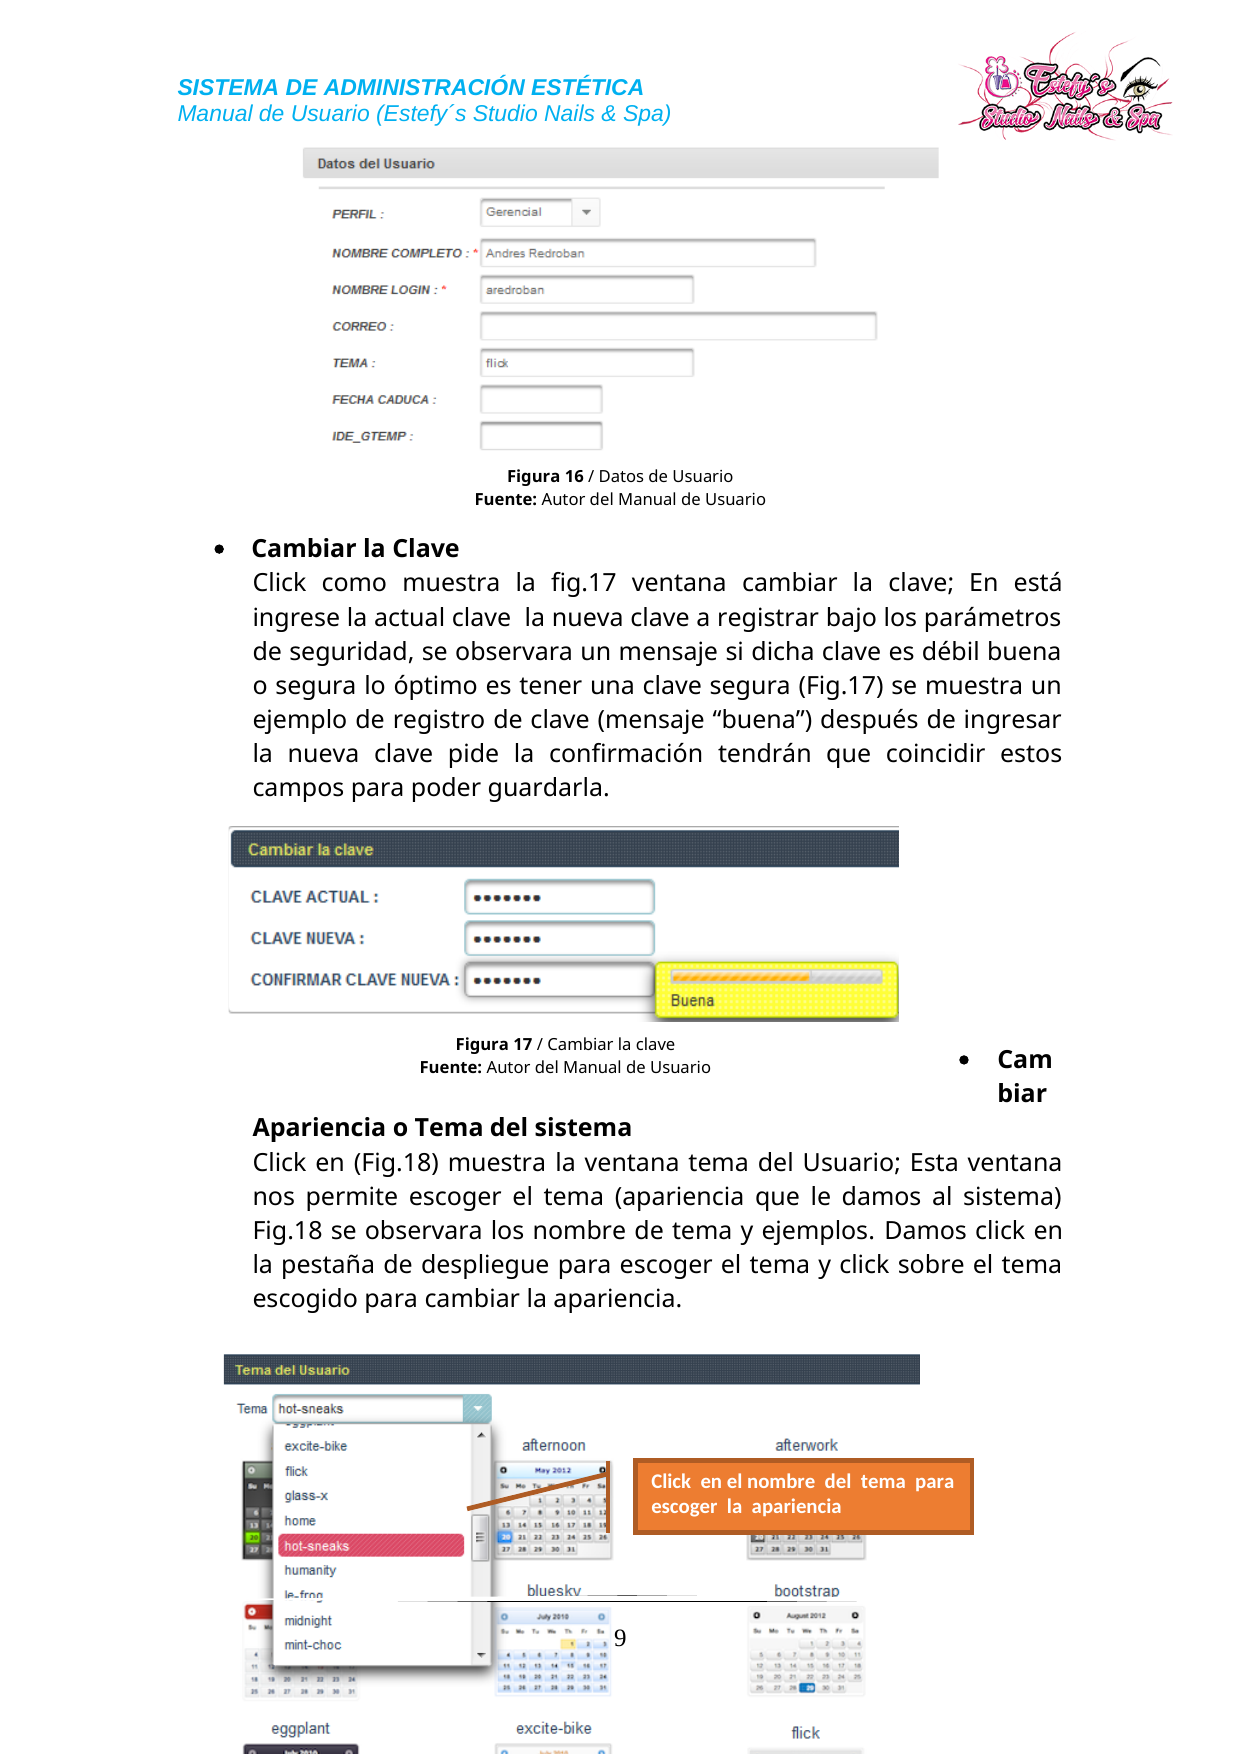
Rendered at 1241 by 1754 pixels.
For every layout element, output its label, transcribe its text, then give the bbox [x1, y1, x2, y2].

picture [223, 1352, 920, 1598]
picture [223, 1600, 920, 1754]
list Cambiar la Clave [215, 531, 1063, 565]
text Figura 16 / Datos de Usuario Fuente: Autor del Manual de Usuario [177, 465, 1063, 510]
picture [301, 147, 939, 465]
list Click como muestra la fig.17 ventana cambiar la clave; En está ingrese la actual clave la nueva clave a registrar bajo los parámetros de seguridad, se observara un mensaje si dicha clave es débil buena o segura lo óptimo es tener una clave segura (Fig.17) se muestra un ejemplo de registro de clave (mensaje “buena”) después de ingresar la nueva clave pide la confirmación tendrán que coincidir estos campos para poder guardarla. [252, 565, 1063, 803]
picture [957, 29, 1173, 141]
picture [227, 826, 899, 1021]
list Click en (Fig.18) muestra la ventana tema del Usuario; Esta ventana nos permite escoger el tema (apariencia que le damos al sistema) Fig.18 se observara los nombre de tema y ejemplos. Damos click en la pestaña de despliegue para escoger el tema y click sobre el tema escogido para cambiar la apariencia. [252, 1144, 1063, 1314]
list Cambiar Apariencia o Tema del sistema [215, 1042, 1063, 1144]
